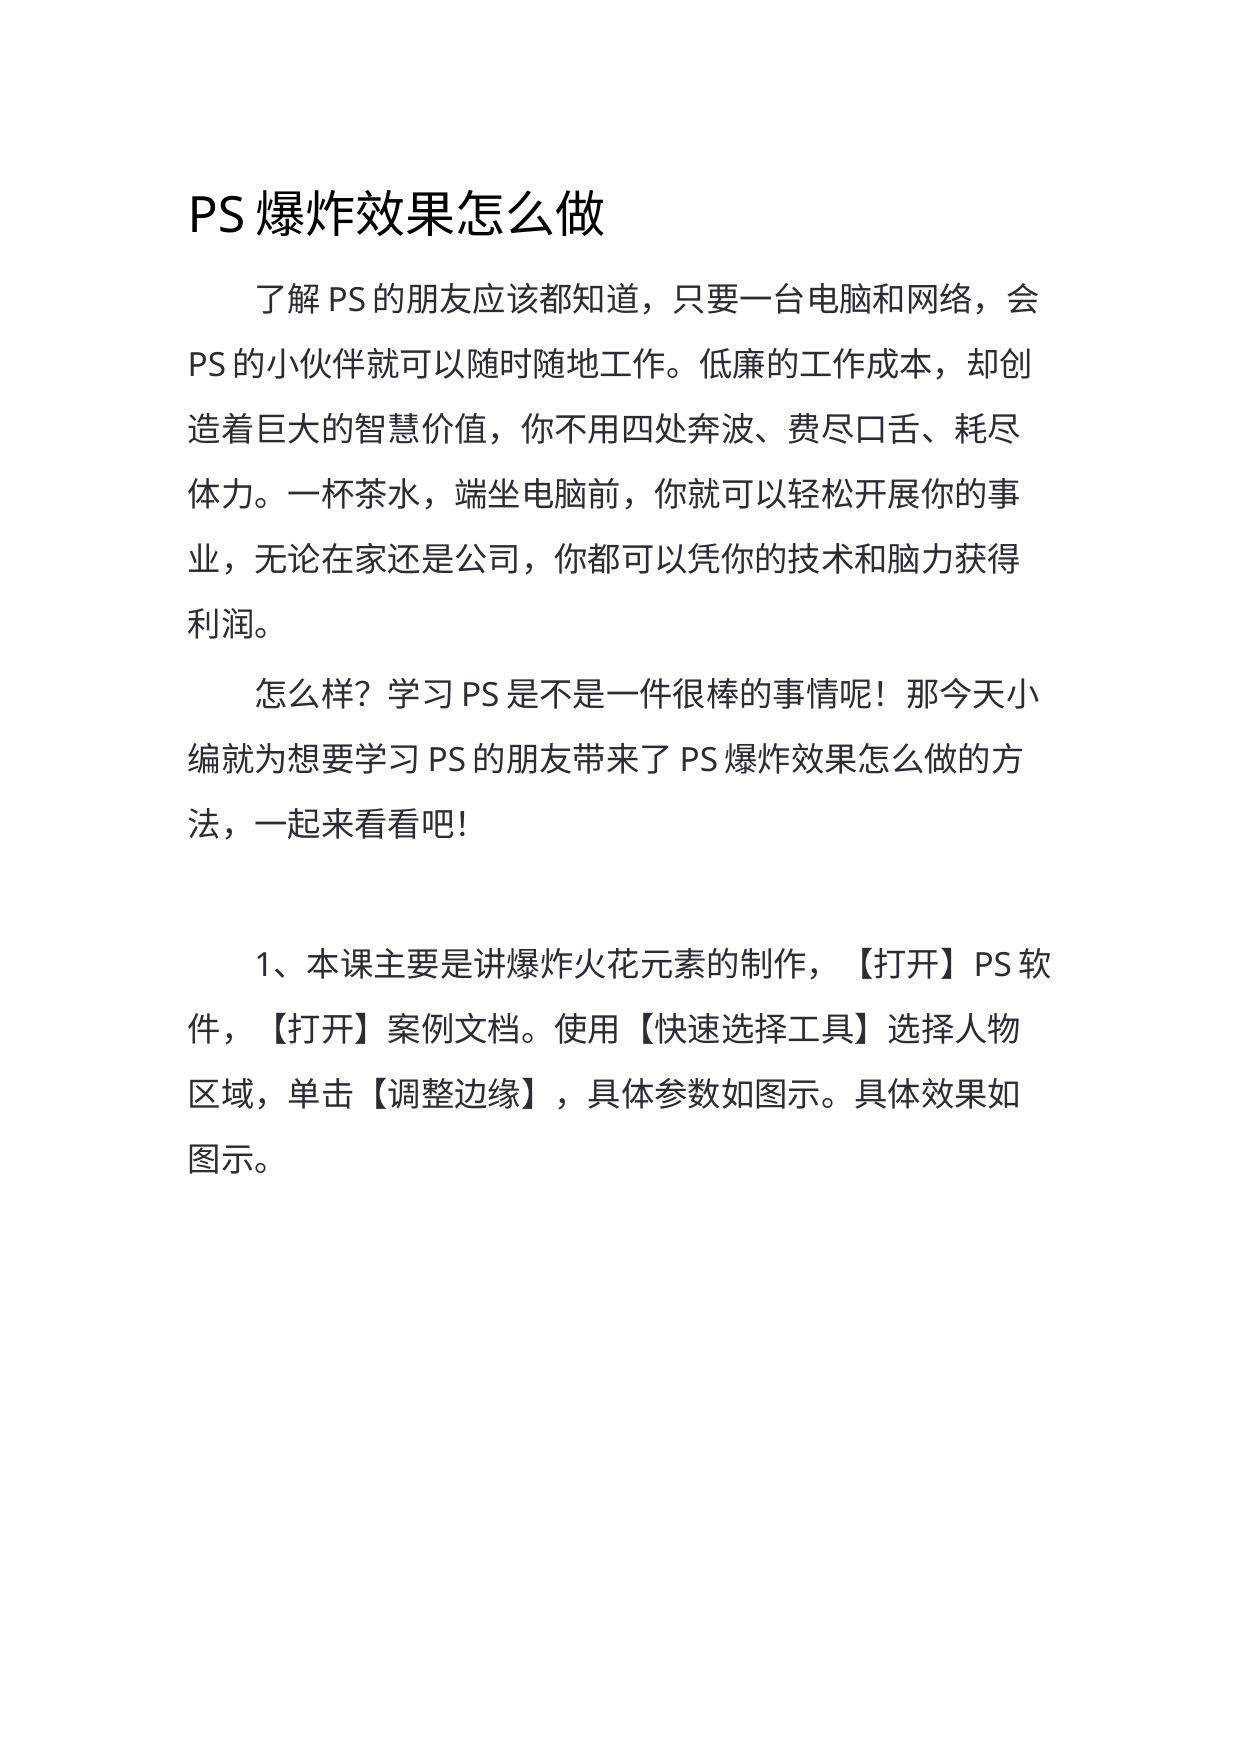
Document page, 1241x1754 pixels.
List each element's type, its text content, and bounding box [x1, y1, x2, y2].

subtitle PS爆炸效果怎么做 [187, 162, 1053, 259]
text 1、本课主要是讲爆炸火花元素的制作，【打开】PS软件，【打开】案例文档。使用【快速选择工具】选择人物区域，单击【调整边缘】，具体参数如图示。具体效果如图示。 [187, 930, 1053, 1190]
text 怎么样？学习PS是不是一件很棒的事情呢！那今天小编就为想要学习PS的朋友带来了PS爆炸效果怎么做的方法，一起来看看吧！ [187, 660, 1053, 855]
text 了解PS的朋友应该都知道，只要一台电脑和网络，会PS的小伙伴就可以随时随地工作。低廉的工作成本，却创造着巨大的智慧价值，你不用四处奔波、费尽口舌、耗尽体力。一杯茶水，端坐电脑前，你就可以轻松开展你的事业，无论在家还是公司，你都可以凭你的技术和脑力获得利润。 [187, 264, 1053, 654]
